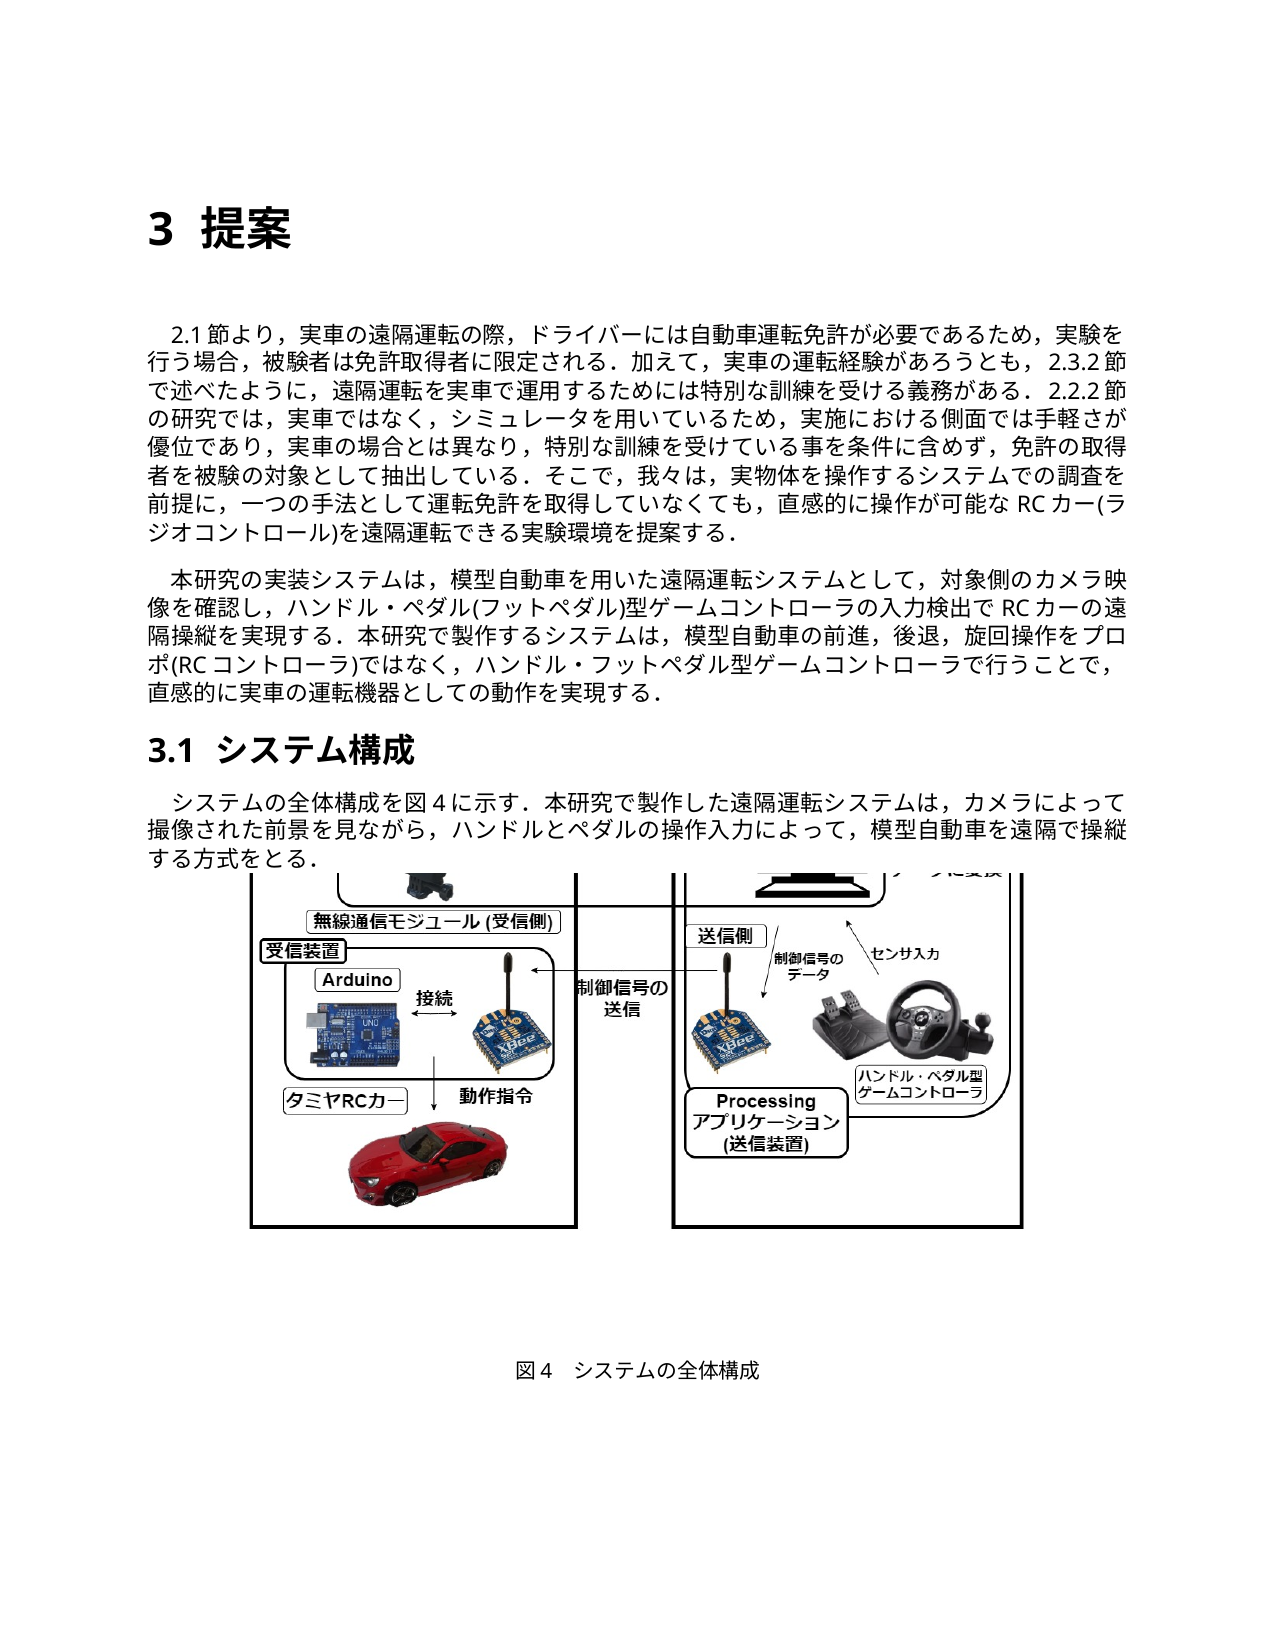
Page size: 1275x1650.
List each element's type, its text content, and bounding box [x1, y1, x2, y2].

text システムの全体構成を図4に示す．本研究で製作した遠隔運転システムは，カメラによって撮像された前景を見ながら，ハンドルとペダルの操作入力によって，模型自動車を遠隔で操縦する方式をとる． [148, 789, 1127, 874]
text 本研究の実装システムは，模型自動車を用いた遠隔運転システムとして，対象側のカメラ映像を確認し，ハンドル・ペダル(フットペダル)型ゲームコントローラの入力検出でRCカーの遠隔操縦を実現する．本研究で製作するシステムは，模型自動車の前進，後退，旋回操作をプロポ(RCコントローラ)ではなく，ハンドル・フットペダル型ゲームコントローラで行うことで，直感的に実車の運転機器としての動作を実現する． [148, 566, 1127, 708]
subtitle 提案 [148, 200, 1127, 257]
picture [249, 873, 1026, 1250]
subtitle システム構成 [148, 729, 1127, 770]
text 図 4 システムの全体構成 [148, 1358, 1127, 1383]
text 2.1節より，実車の遠隔運転の際，ドライバーには自動車運転免許が必要であるため，実験を行う場合，被験者は免許取得者に限定される．加えて，実車の運転経験があろうとも，2.3.2節で述べたように，遠隔運転を実車で運用するためには特別な訓練を受ける義務がある．2.2.2節の研究では，実車ではなく，シミュレータを用いているため，実施における側面では手軽さが優位であり，実車の場合とは異なり，特別な訓練を受けている事を条件に含めず，免許の取得者を被験の対象として抽出している．そこで，我々は，実物体を操作するシステムでの調査を前提に，一つの手法として運転免許を取得していなくても，直感的に操作が可能なRCカー(ラジオコントロール)を遠隔運転できる実験環境を提案する． [148, 321, 1127, 548]
